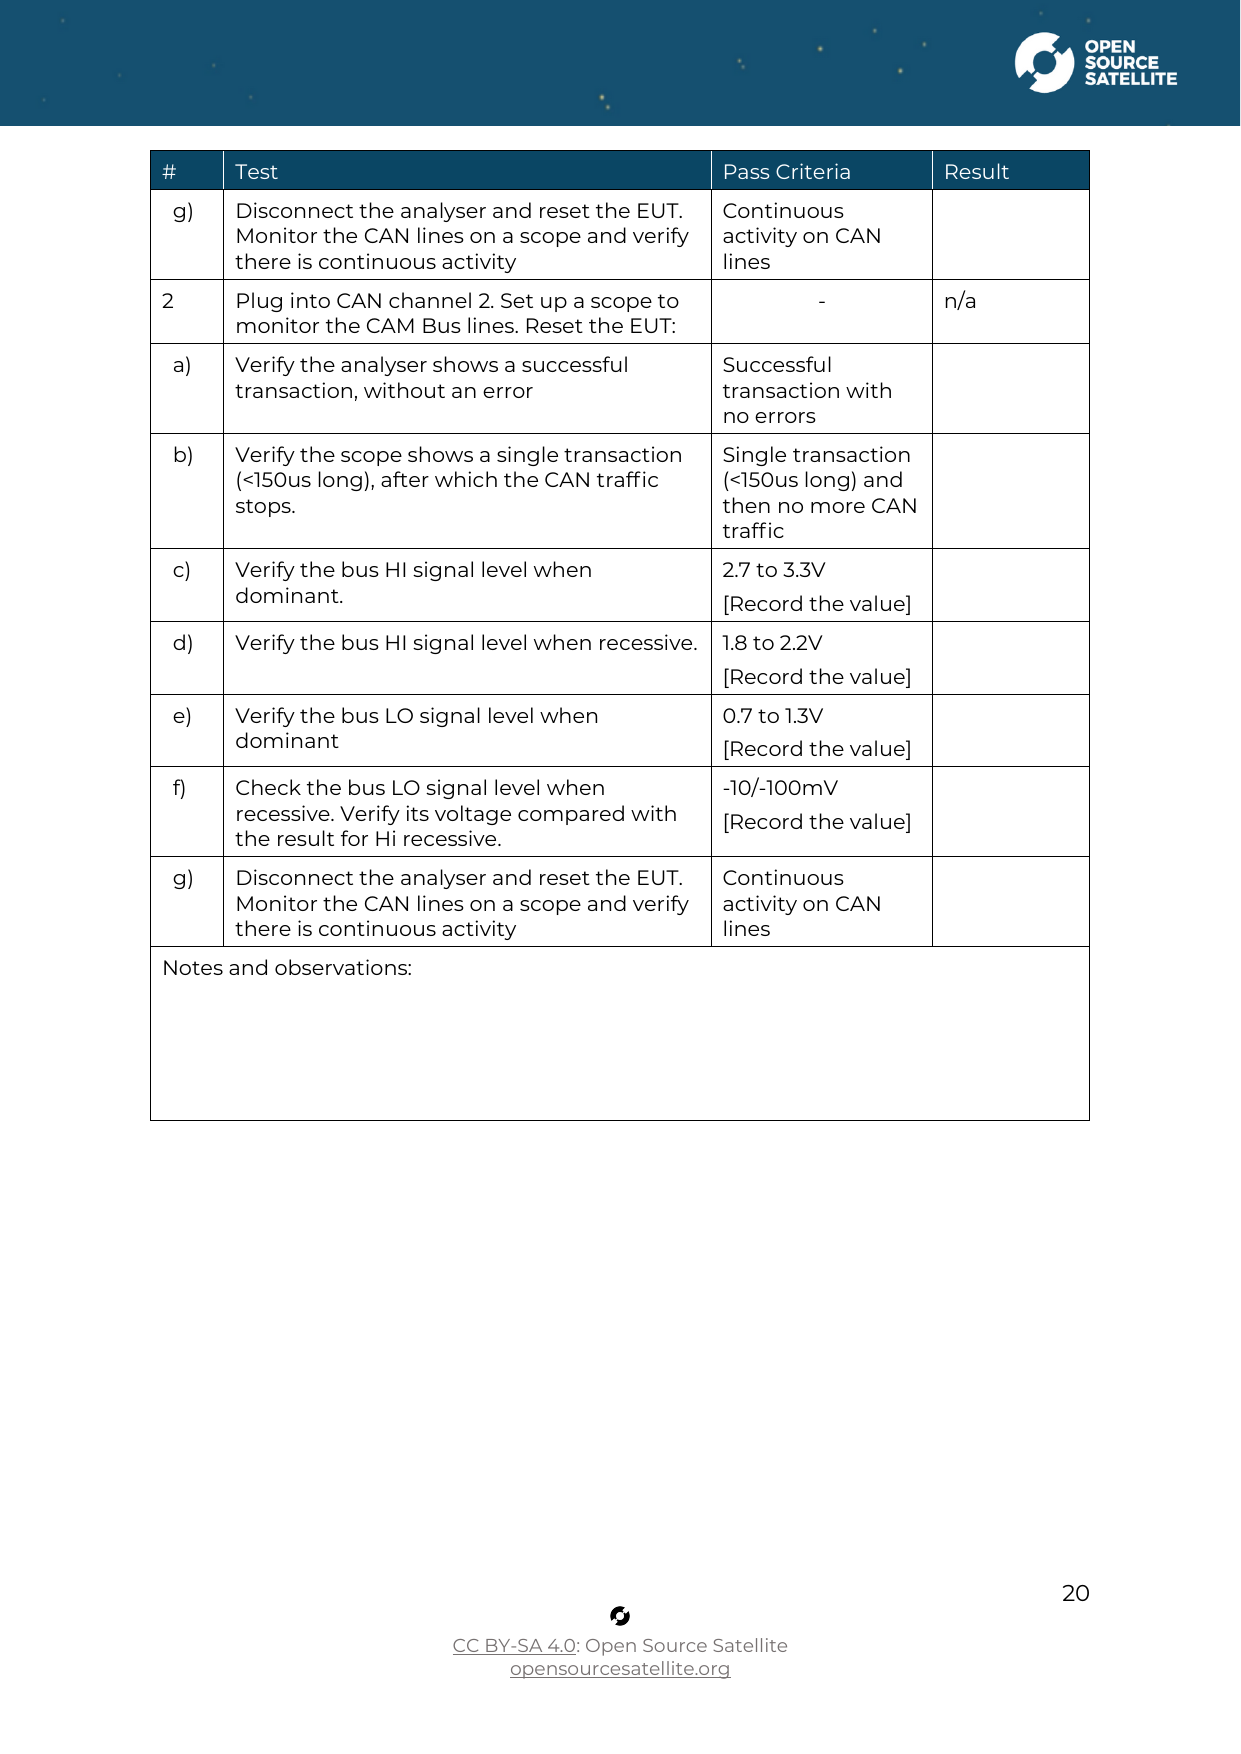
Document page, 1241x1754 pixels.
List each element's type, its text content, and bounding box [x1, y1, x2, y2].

table_cell Successful transaction with no errors [712, 344, 932, 433]
table_cell a) [151, 344, 223, 433]
table_cell b) [151, 434, 223, 548]
table_cell Verify the scope shows a single transaction (<150us long), after which the CAN traffic stops. [224, 434, 711, 548]
table_cell Plug into CAN channel 2. Set up a scope to monitor the CAM Bus lines. Reset the EUT: [224, 280, 711, 343]
table_cell f) [151, 767, 223, 856]
table_cell [933, 344, 1089, 433]
table_cell c) [151, 549, 223, 621]
table_cell [933, 767, 1089, 856]
table_cell [933, 549, 1089, 621]
table_header Pass Criteria [712, 151, 932, 189]
table_cell [933, 434, 1089, 548]
table_cell Single transaction (<150us long) and then no more CAN traffic [712, 434, 932, 548]
table_cell Continuous activity on CAN lines [712, 857, 932, 946]
table_cell [933, 695, 1089, 766]
table_cell 2 [151, 280, 223, 343]
table_cell [933, 622, 1089, 693]
table_cell 0.7 to 1.3V [Record the value] [712, 695, 932, 766]
picture [0, 0, 1241, 126]
table_cell g) [151, 190, 223, 279]
table_cell Continuous activity on CAN lines [712, 190, 932, 279]
table_header # [151, 151, 223, 189]
table_cell Verify the bus HI signal level when dominant. [224, 549, 711, 621]
table_cell d) [151, 622, 223, 693]
table_cell Disconnect the analyser and reset the EUT. Monitor the CAN lines on a scope and verify there is continuous activity [224, 190, 711, 279]
table_cell [933, 190, 1089, 279]
table_cell Disconnect the analyser and reset the EUT. Monitor the CAN lines on a scope and verify there is continuous activity [224, 857, 711, 946]
table_cell Check the bus LO signal level when recessive. Verify its voltage compared with the result for Hi recessive. [224, 767, 711, 856]
table_cell - [712, 280, 932, 343]
table_cell -10/-100mV [Record the value] [712, 767, 932, 856]
table_cell 1.8 to 2.2V [Record the value] [712, 622, 932, 693]
table_cell Notes and observations: [151, 947, 1089, 1120]
table_cell g) [151, 857, 223, 946]
table_cell [933, 857, 1089, 946]
table_cell Verify the analyser shows a successful transaction, without an error [224, 344, 711, 433]
table_cell Verify the bus HI signal level when recessive. [224, 622, 711, 693]
picture [610, 1606, 630, 1626]
table_cell Verify the bus LO signal level when dominant [224, 695, 711, 766]
table_header Test [224, 151, 711, 189]
table_cell n/a [933, 280, 1089, 343]
table_cell e) [151, 695, 223, 766]
table_cell 2.7 to 3.3V [Record the value] [712, 549, 932, 621]
table_header Result [933, 151, 1089, 189]
